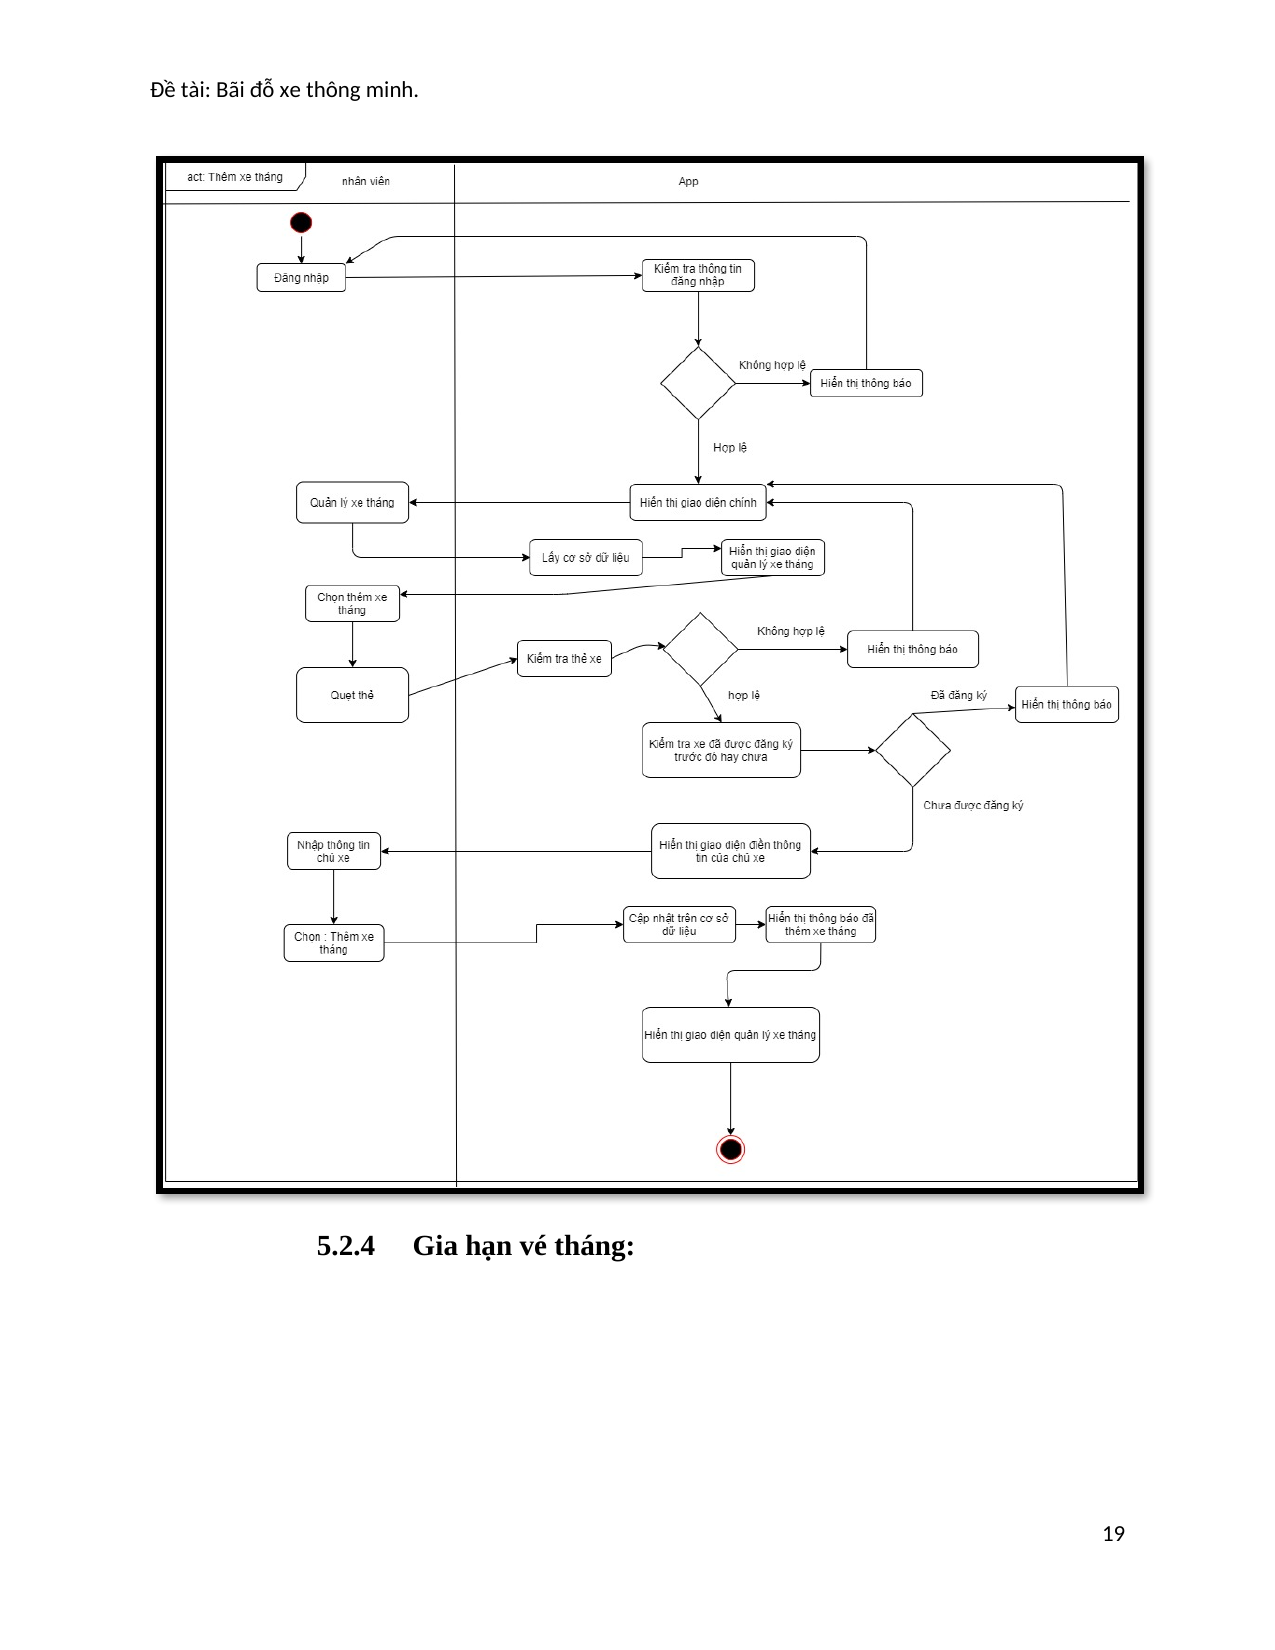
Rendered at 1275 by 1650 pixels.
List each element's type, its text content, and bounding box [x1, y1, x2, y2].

text Gia hạn vé tháng: [375, 1228, 1125, 1262]
picture [163, 163, 1138, 1188]
